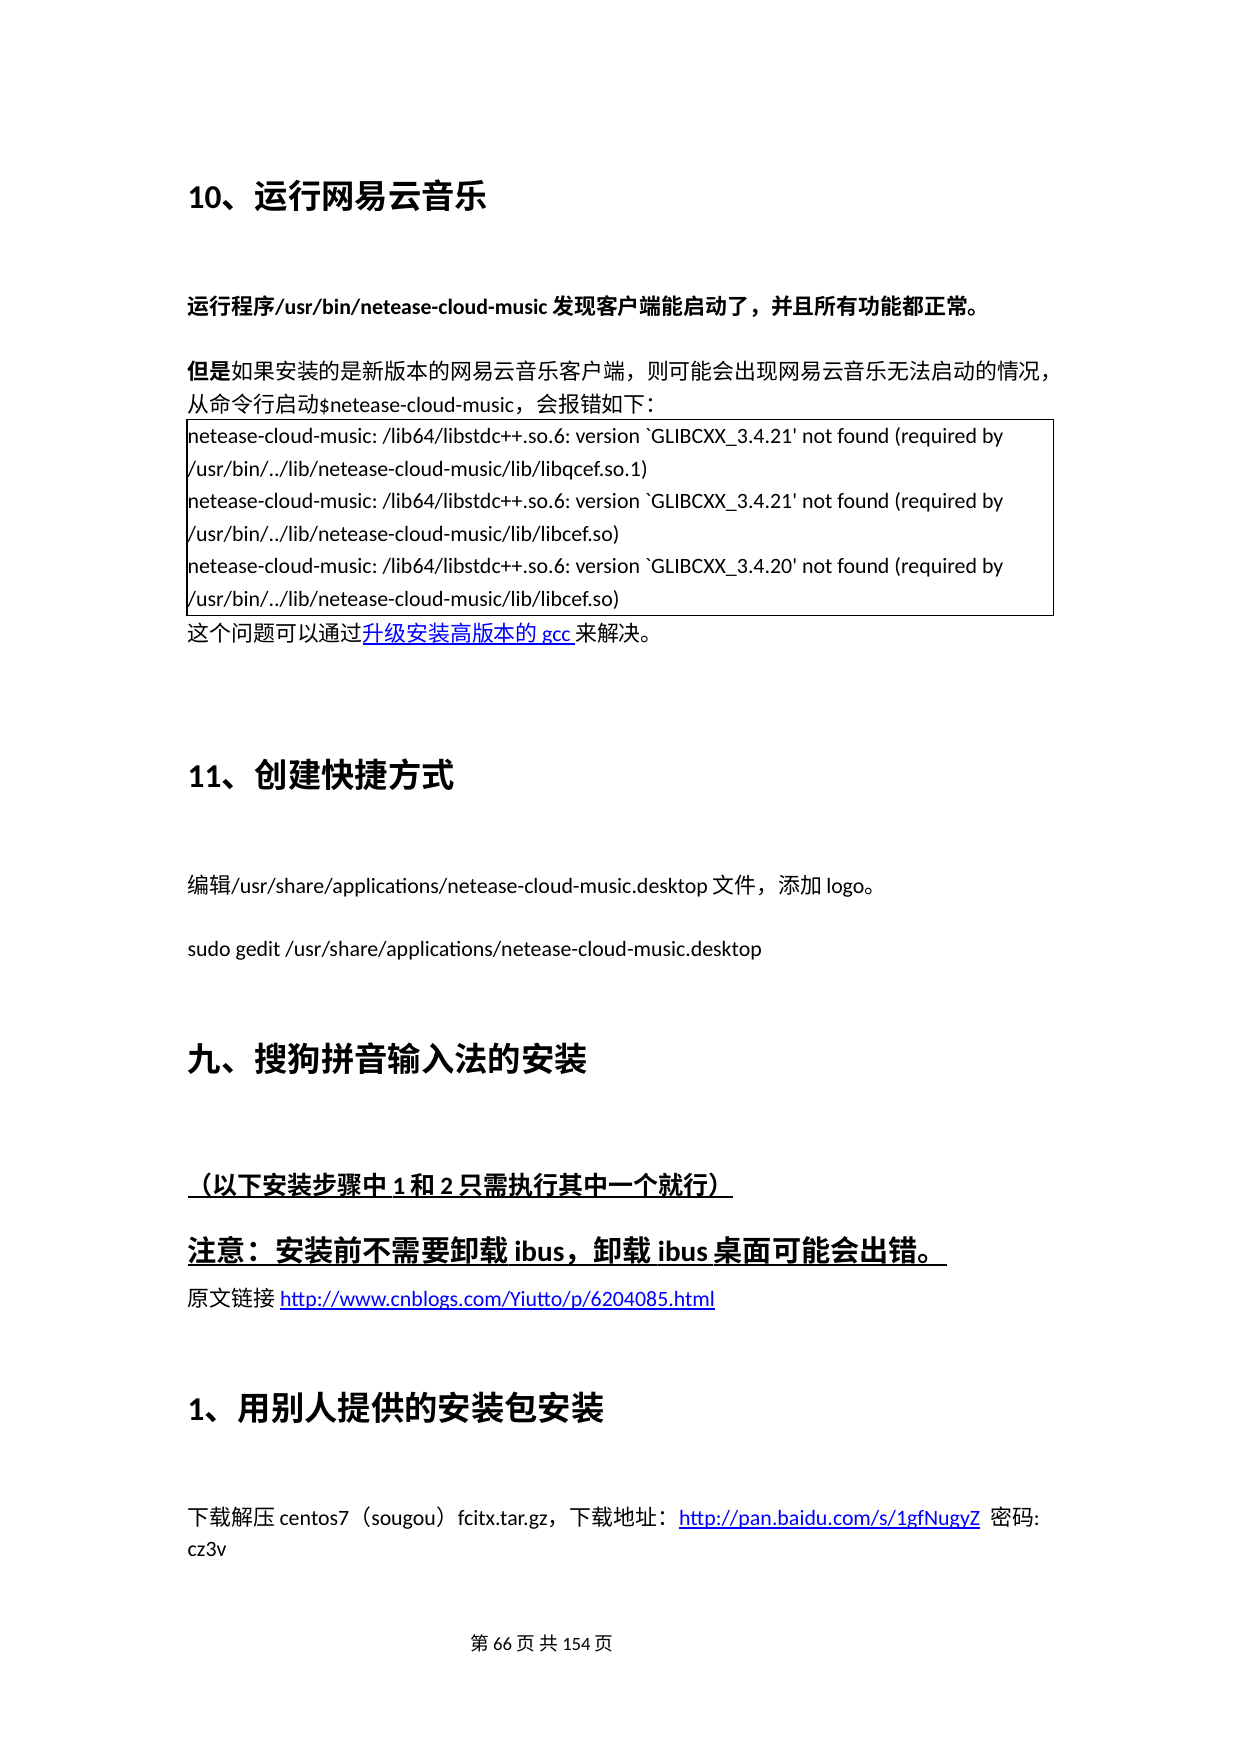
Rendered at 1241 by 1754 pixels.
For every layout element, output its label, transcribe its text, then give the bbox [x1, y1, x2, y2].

subtitle 1、用别人提供的安装包安装 [187, 1373, 1053, 1438]
text （以下安装步骤中1和2只需执行其中一个就行） [187, 1151, 1053, 1216]
text 这个问题可以通过升级安装高版本的gcc来解决。 [187, 616, 1053, 648]
text 但是如果安装的是新版本的网易云音乐客户端，则可能会出现网易云音乐无法启动的情况，从命令行启动$netease-cloud-music，会报错如下： [187, 354, 1053, 419]
text sudo gedit /usr/share/applications/netease-cloud-music.desktop [187, 932, 1053, 965]
text 注意：安装前不需要卸载ibus，卸载ibus桌面可能会出错。 [187, 1216, 1053, 1281]
subtitle 11、创建快捷方式 [187, 740, 1053, 805]
subtitle 九、搜狗拼音输入法的安装 [187, 1024, 1053, 1089]
text netease-cloud-music: /lib64/libstdc++.so.6: version `GLIBCXX_3.4.21' not found (required by /usr/bin/../lib/netease-cloud-music/lib/libcef.so) [188, 485, 1053, 549]
text netease-cloud-music: /lib64/libstdc++.so.6: version `GLIBCXX_3.4.21' not found (required by /usr/bin/../lib/netease-cloud-music/lib/libqcef.so.1) [188, 420, 1053, 485]
text 编辑/usr/share/applications/netease-cloud-music.desktop文件，添加logo。 [187, 867, 1053, 900]
subtitle 10、运行网易云音乐 [187, 162, 1053, 227]
text 运行程序/usr/bin/netease-cloud-music发现客户端能启动了，并且所有功能都正常。 [187, 289, 1053, 321]
text 原文链接 http://www.cnblogs.com/Yiutto/p/6204085.html [187, 1281, 1053, 1313]
text netease-cloud-music: /lib64/libstdc++.so.6: version `GLIBCXX_3.4.20' not found (required by /usr/bin/../lib/netease-cloud-music/lib/libcef.so) [188, 549, 1053, 615]
text 下载解压centos7（sougou）fcitx.tar.gz，下载地址：http://pan.baidu.com/s/1gfNugyZ 密码: cz3v [187, 1500, 1053, 1565]
